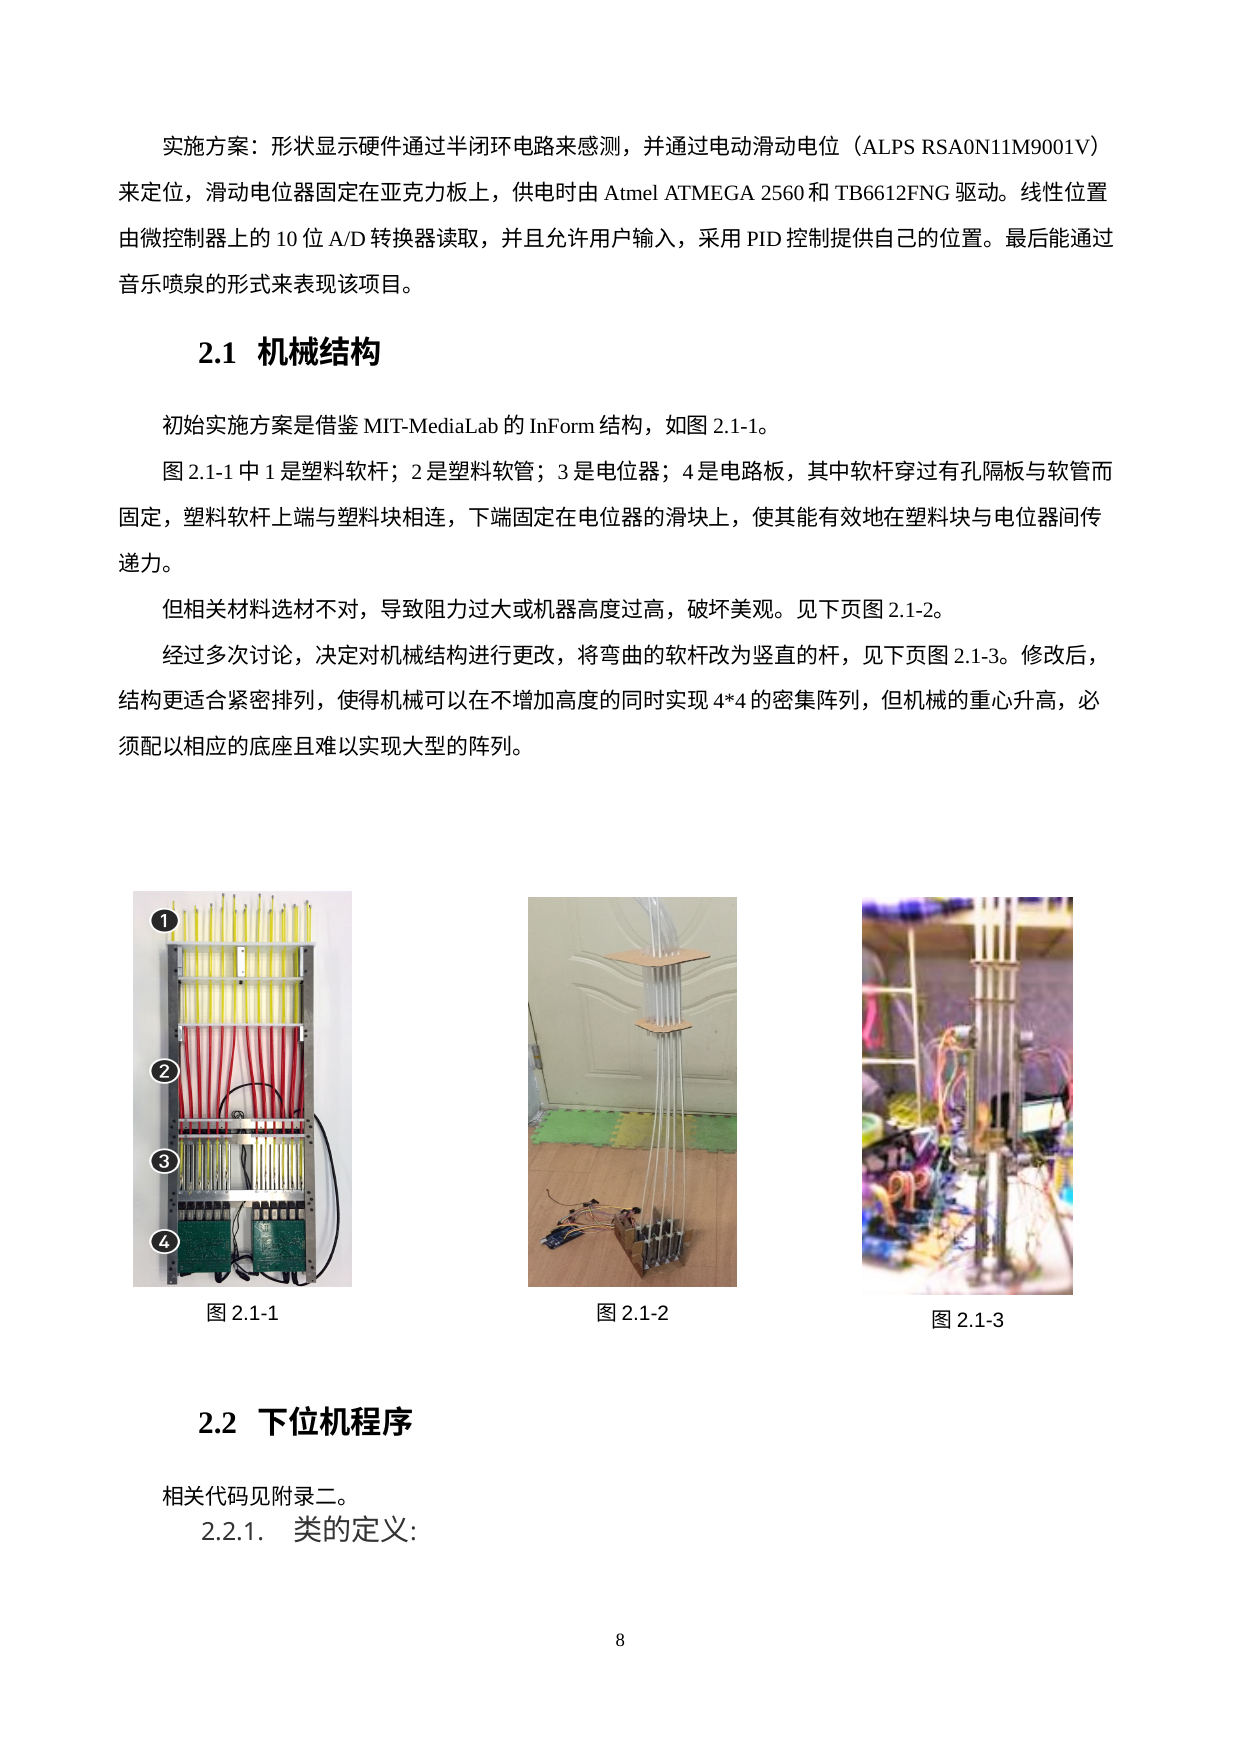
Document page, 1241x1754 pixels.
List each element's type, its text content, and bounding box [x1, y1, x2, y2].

text 图2.1-1中1是塑料软杆；2是塑料软管；3是电位器；4是电路板，其中软杆穿过有孔隔板与软管而固定，塑料软杆上端与塑料块相连，下端固定在电位器的滑块上，使其能有效地在塑料块与电位器间传递力。 [118, 443, 1122, 581]
text 实施方案：形状显示硬件通过半闭环电路来感测，并通过电动滑动电位（ALPS RSA0N11M9001V）来定位，滑动电位器固定在亚克力板上，供电时由Atmel ATMEGA 2560和TB6612FNG驱动。线性位置由微控制器上的10位A/D转换器读取，并且允许用户输入，采用PID控制提供自己的位置。最后能通过音乐喷泉的形式来表现该项目。 [118, 118, 1122, 301]
text 初始实施方案是借鉴MIT-MediaLab的InForm结构，如图2.1-1。 [118, 397, 1122, 443]
list 类的定义: [142, 1514, 1122, 1547]
picture [862, 897, 1073, 1295]
picture [528, 897, 737, 1287]
text 相关代码见附录二。 [118, 1468, 1122, 1514]
text 经过多次讨论，决定对机械结构进行更改，将弯曲的软杆改为竖直的杆，见下页图2.1-3。修改后，结构更适合紧密排列，使得机械可以在不增加高度的同时实现4*4的密集阵列，但机械的重心升高，必须配以相应的底座且难以实现大型的阵列。 [118, 626, 1122, 764]
list 下位机程序 [198, 1397, 1122, 1443]
picture [133, 891, 352, 1287]
text 但相关材料选材不对，导致阻力过大或机器高度过高，破坏美观。见下页图2.1-2。 [118, 581, 1122, 626]
list 机械结构 [198, 326, 1122, 372]
